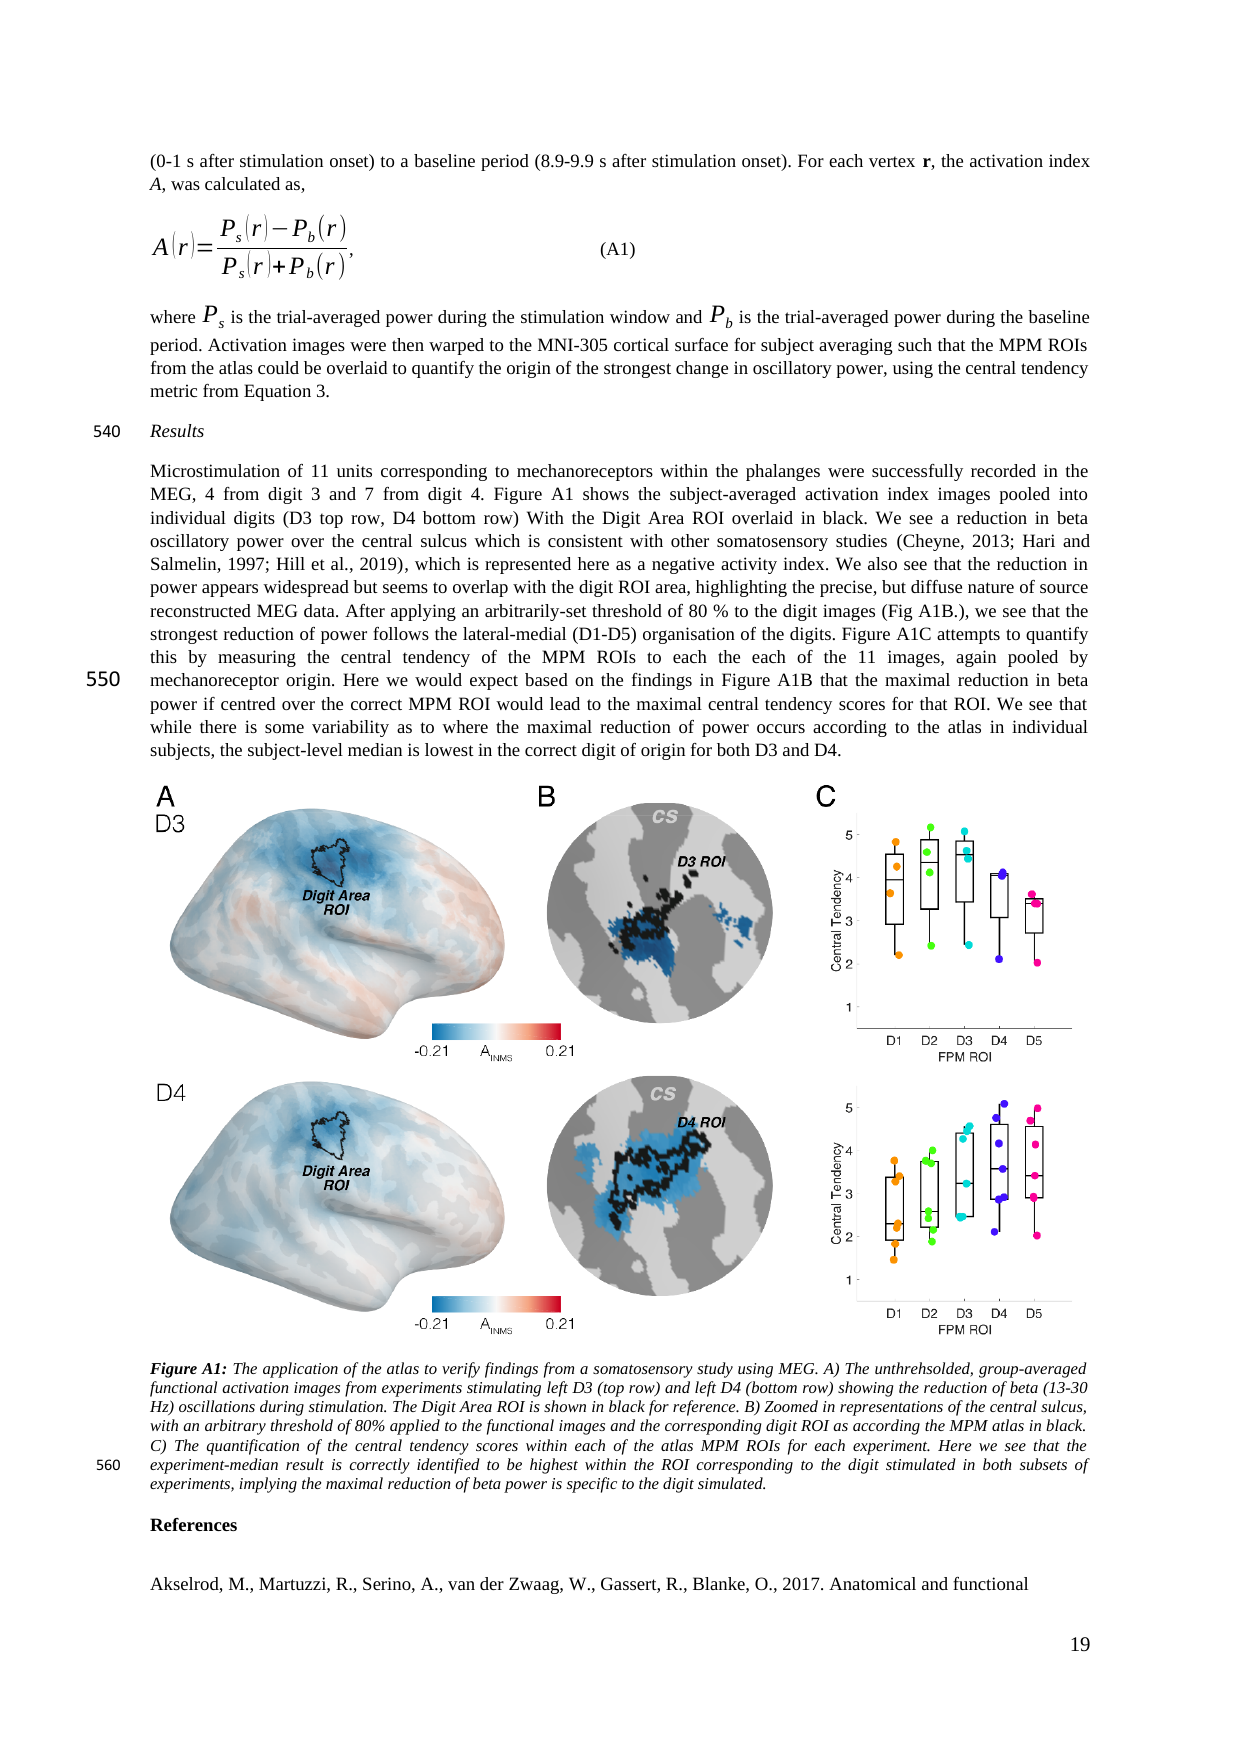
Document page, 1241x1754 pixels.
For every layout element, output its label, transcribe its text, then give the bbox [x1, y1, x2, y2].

text Results [150, 420, 1090, 442]
text Figure A1: The application of the atlas to verify findings from a somatosensory study using MEG. A) The unthrehsolded, group-averaged functional activation images from experiments stimulating left D3 (top row) and left D4 (bottom row) showing the reduction of beta (13-30 Hz) oscillations during stimulation. The Digit Area ROI is shown in black for reference. B) Zoomed in representations of the central sulcus, with an arbitrary threshold of 80% applied to the functional images and the corresponding digit ROI as according the MPM atlas in black. C) The quantification of the central tendency scores within each of the atlas MPM ROIs for each experiment. Here we see that the experiment-median result is correctly identified to be highest within the ROI corresponding to the digit stimulated in both subsets of experiments, implying the maximal reduction of beta power is specific to the digit simulated. [150, 1359, 1090, 1493]
text Microstimulation of 11 units corresponding to mechanoreceptors within the phalanges were successfully recorded in the MEG, 4 from digit 3 and 7 from digit 4. Figure A1 shows the subject-averaged activation index images pooled into individual digits (D3 top row, D4 bottom row) With the Digit Area ROI overlaid in black. We see a reduction in beta oscillatory power over the central sulcus which is consistent with other somatosensory studies (Cheyne, 2013; Hari and Salmelin, 1997; Hill et al., 2019), which is represented here as a negative activity index. We also see that the reduction in power appears widespread but seems to overlap with the digit ROI area, highlighting the precise, but diffuse nature of source reconstructed MEG data. After applying an arbitrarily-set threshold of 80 % to the digit images (Fig A1B.), we see that the strongest reduction of power follows the lateral-medial (D1-D5) organisation of the digits. Figure A1C attempts to quantify this by measuring the central tendency of the MPM ROIs to each the each of the 11 images, again pooled by mechanoreceptor origin. Here we would expect based on the findings in Figure A1B that the maximal reduction in beta power if centred over the correct MPM ROI would lead to the maximal central tendency scores for that ROI. We see that while there is some variability as to where the maximal reduction of power occurs according to the atlas in individual subjects, the subject-level median is lowest in the correct digit of origin for both D3 and D4. [150, 460, 1090, 760]
text References [150, 1514, 1090, 1535]
picture [150, 778, 1090, 1341]
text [150, 1572, 1090, 1594]
text where is the trial-averaged power during the stimulation window and is the trial-averaged power during the baseline period. Activation images were then warped to the MNI-305 cortical surface for subject averaging such that the MPM ROIs from the atlas could be overlaid to quantify the origin of the strongest change in oscillatory power, using the central tendency metric from Equation 3. [150, 301, 1090, 402]
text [150, 150, 1090, 195]
text , (A1) [150, 213, 1090, 282]
